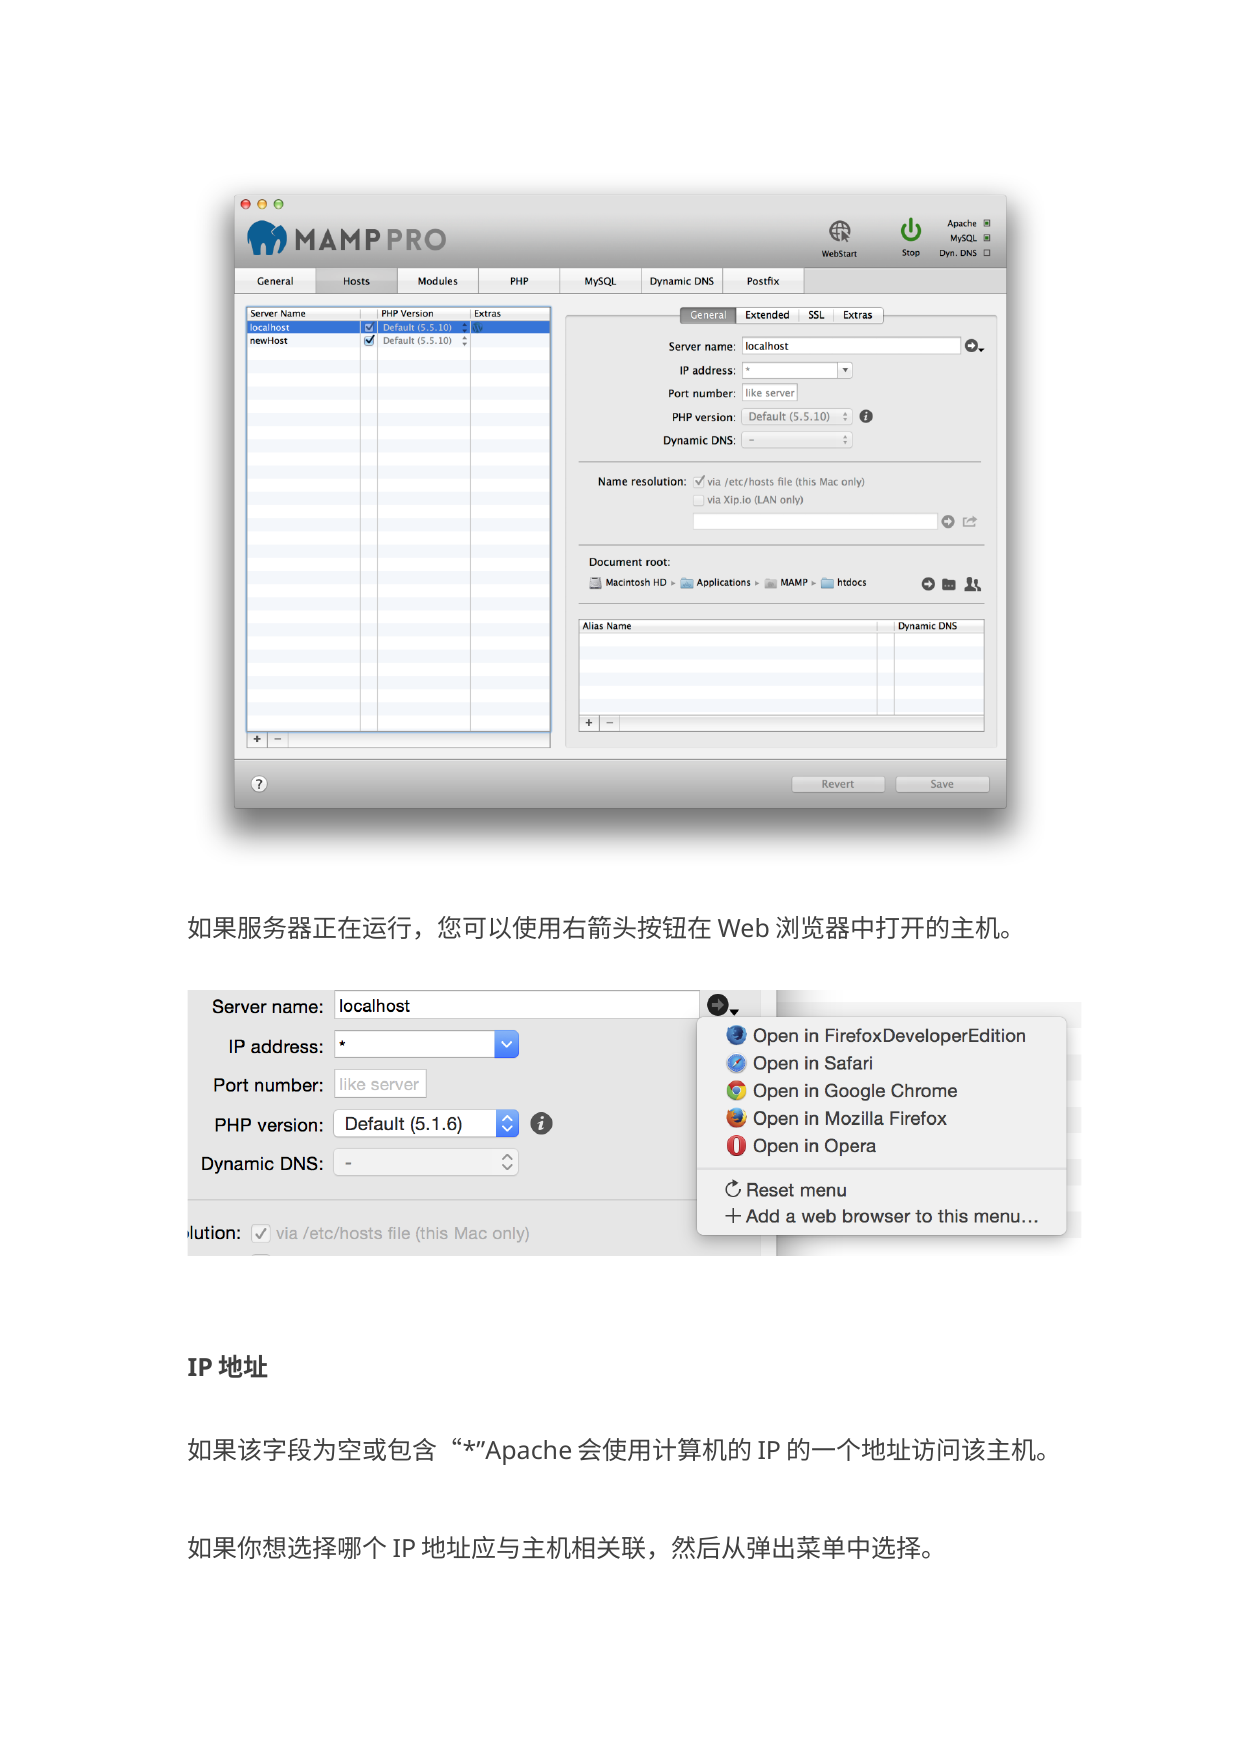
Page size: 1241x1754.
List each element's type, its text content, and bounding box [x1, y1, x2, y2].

text 如果服务器正在运行，您可以使用右箭头按钮在Web浏览器中打开的主机。 [187, 894, 1053, 959]
text 如果该字段为空或包含“*”Apache会使用计算机的IP的一个地址访问该主机。如果你想选择哪个IP地址应与主机相关联，然后从弹出菜单中选择。 [187, 1416, 1053, 1579]
picture [187, 166, 1053, 873]
text IP地址 [187, 1333, 1053, 1398]
picture [187, 990, 1082, 1256]
